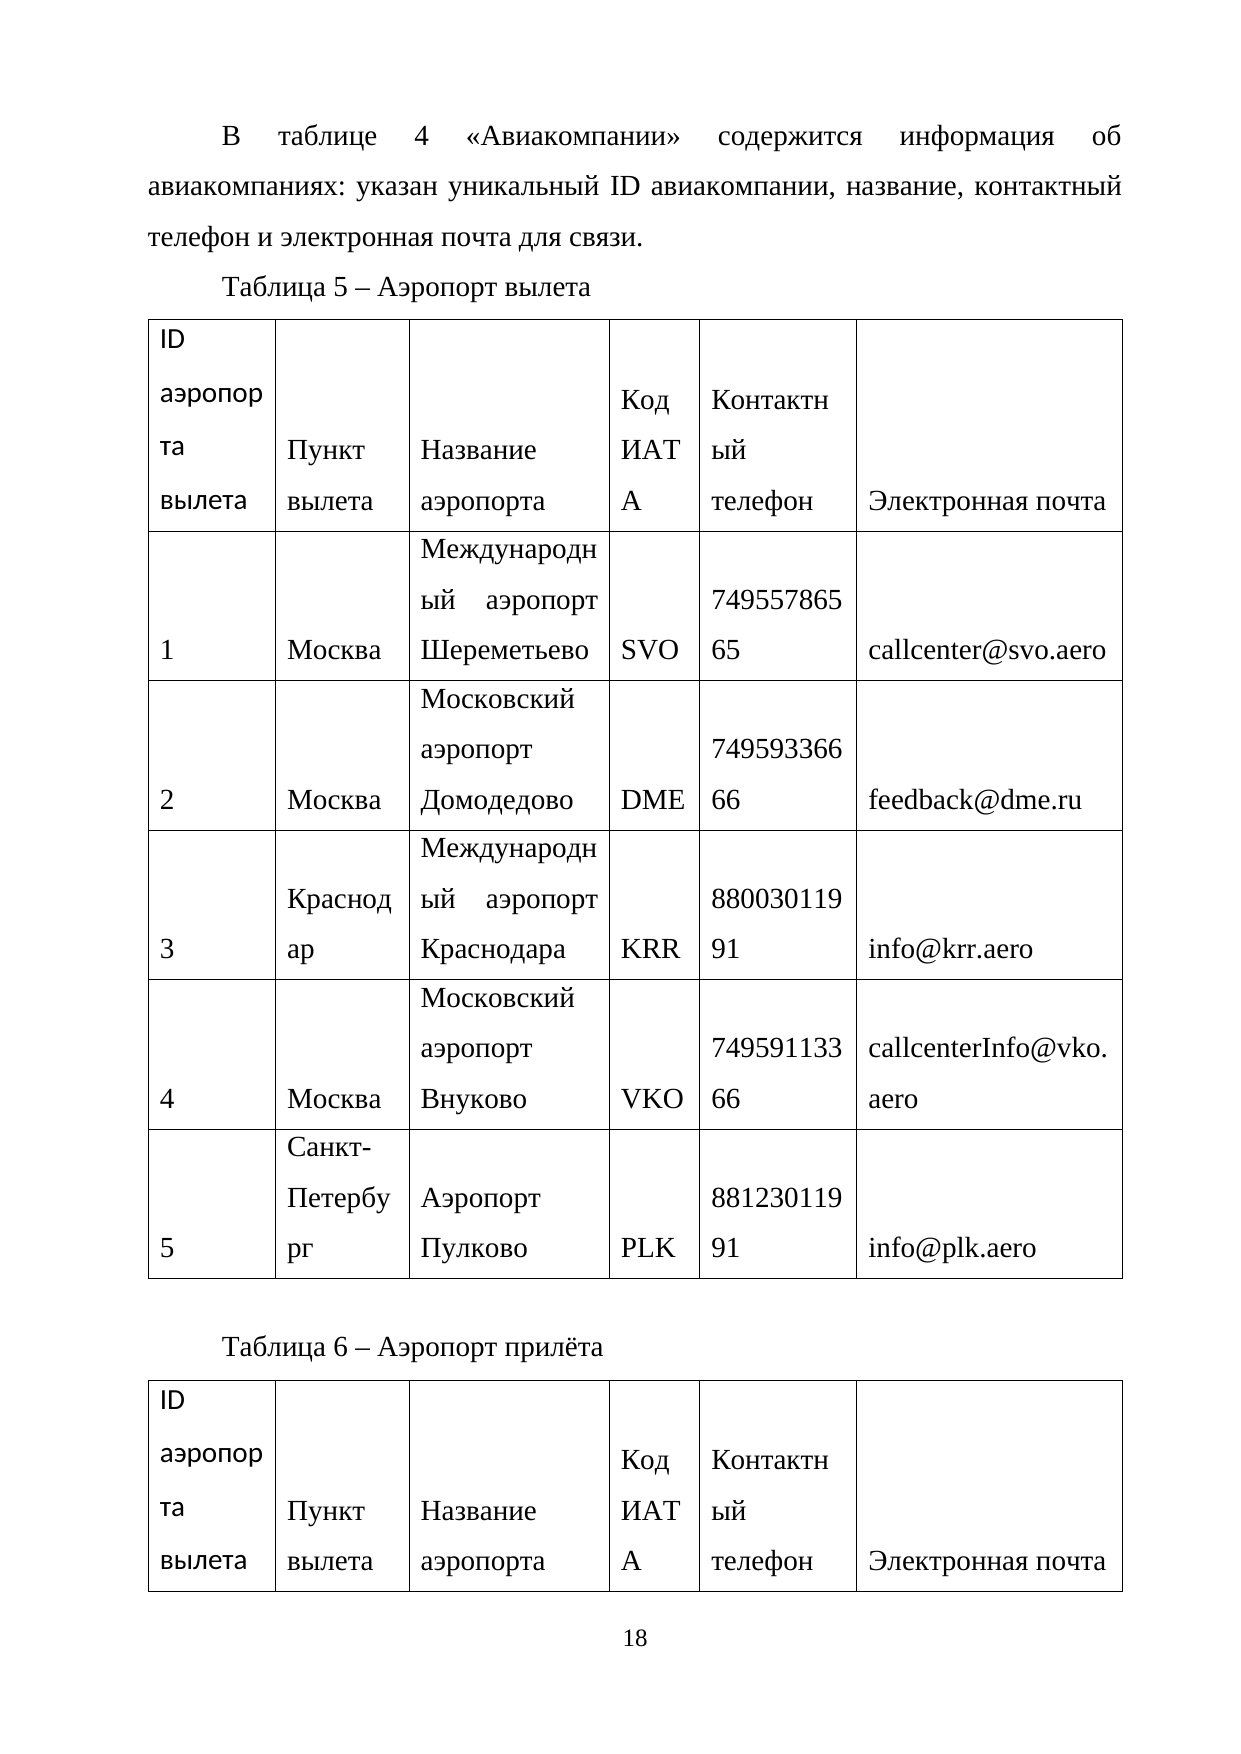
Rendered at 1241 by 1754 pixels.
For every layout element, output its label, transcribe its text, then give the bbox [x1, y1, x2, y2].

table_cell VKO [610, 980, 699, 1128]
table_header Электронная почта [857, 320, 1122, 531]
table_header Электронная почта [857, 1381, 1122, 1591]
table_cell 3 [149, 831, 275, 979]
table_header Контактный телефон [700, 320, 856, 531]
table_cell PLK [610, 1130, 699, 1278]
table_cell Москва [276, 681, 409, 829]
table_cell callcenter@svo.aero [857, 532, 1122, 680]
table_cell feedback@dme.ru [857, 681, 1122, 829]
table_cell Аэропорт Пулково [410, 1130, 609, 1278]
table_cell info@krr.aero [857, 831, 1122, 979]
table_cell 74959113366 [700, 980, 856, 1128]
table_cell 74955786565 [700, 532, 856, 680]
table_cell 2 [149, 681, 275, 829]
table_cell Международный аэропорт Краснодара [410, 831, 609, 979]
table_cell Санкт-Петербург [276, 1130, 409, 1278]
table_cell 5 [149, 1130, 275, 1278]
table_header Название аэропорта [410, 1381, 609, 1591]
table_header Контактный телефон [700, 1381, 856, 1591]
table_cell Московский аэропорт Домодедово [410, 681, 609, 829]
table_cell KRR [610, 831, 699, 979]
table_cell Московский аэропорт Внуково [410, 980, 609, 1128]
text В таблице 4 «Авиакомпании» содержится информация об авиакомпаниях: указан уникальный ID авиакомпании, название, контактный телефон и электронная почта для связи. [148, 118, 1122, 252]
table_header ID аэропорта вылета [149, 320, 275, 531]
table_cell 1 [149, 532, 275, 680]
table_header Пункт вылета [276, 320, 409, 531]
table_cell 4 [149, 980, 275, 1128]
text Таблица 6 – Аэропорт прилёта [148, 1329, 1122, 1363]
table_cell Москва [276, 532, 409, 680]
table_header Код ИАТА [610, 320, 699, 531]
table_cell Международный аэропорт Шереметьево [410, 532, 609, 680]
table_header Пункт вылета [276, 1381, 409, 1591]
table_cell 88003011991 [700, 831, 856, 979]
table_cell 88123011991 [700, 1130, 856, 1278]
table_header Название аэропорта [410, 320, 609, 531]
table_cell 74959336666 [700, 681, 856, 829]
table_header ID аэропорта вылета [149, 1381, 275, 1591]
table_cell info@plk.aero [857, 1130, 1122, 1278]
table_header Код ИАТА [610, 1381, 699, 1591]
table_cell callcenterInfo@vko.aero [857, 980, 1122, 1128]
text Таблица 5 – Аэропорт вылета [148, 269, 1122, 303]
table_cell Москва [276, 980, 409, 1128]
table_cell SVO [610, 532, 699, 680]
table_cell Краснодар [276, 831, 409, 979]
table_cell DME [610, 681, 699, 829]
